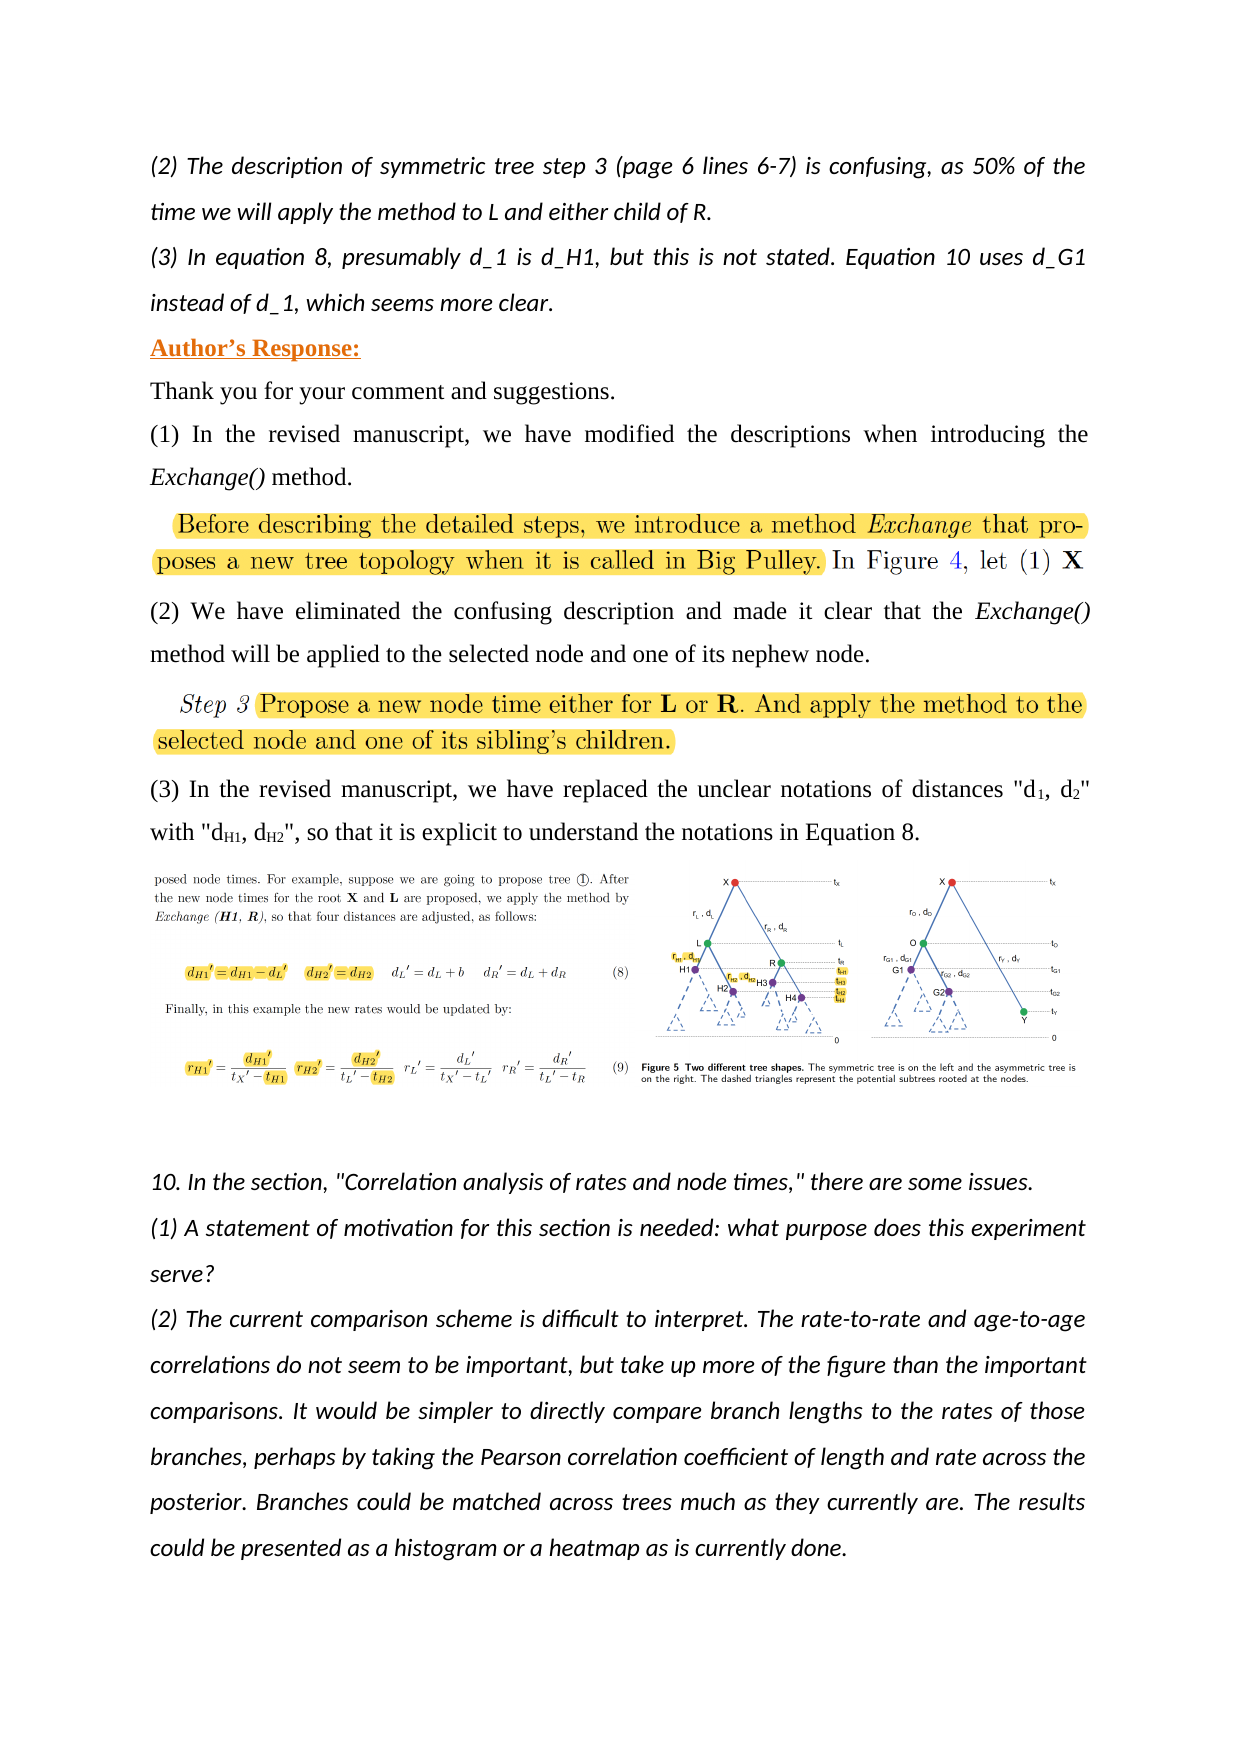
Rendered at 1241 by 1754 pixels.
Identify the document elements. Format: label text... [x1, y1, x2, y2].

text (1) A statement of motivation for this section is needed: what purpose does this experiment serve? [150, 1212, 1090, 1288]
text (3) In the revised manuscript, we have replaced the unclear notations of distances "d1, d2" with "dH1, dH2", so that it is explicit to understand the notations in Equation 8. [150, 774, 1090, 846]
text (1) In the revised manuscript, we have modified the descriptions when introducing the Exchange() method. [150, 419, 1090, 491]
text (2) The description of symmetric tree step 3 (page 6 lines 6-7) is confusing, as 50% of the time we will apply the method to L and either child of R. [150, 150, 1090, 226]
picture [150, 860, 1082, 1087]
text (2) We have eliminated the confusing description and made it clear that the Exchange() method will be applied to the selected node and one of its nephew node. [150, 596, 1090, 668]
text Thank you for your comment and suggestions. [150, 376, 1090, 405]
picture [150, 682, 1090, 759]
text (2) The current comparison scheme is difficult to interpret. The rate-to-rate and age-to-age correlations do not seem to be important, but take up more of the figure than the important comparisons. It would be simpler to directly compare branch lengths to the rates of those branches, perhaps by taking the Pearson correlation coefficient of length and rate across the posterior. Branches could be matched across trees much as they currently are. The results could be presented as a histogram or a heatmap as is currently done. [150, 1303, 1090, 1563]
text (3) In equation 8, presumably d_1 is d_H1, but this is not stated. Equation 10 uses d_G1 instead of d_1, which seems more clear. [150, 241, 1090, 318]
text Author’s Response: [150, 333, 1090, 362]
text 10. In the section, "Correlation analysis of rates and node times," there are some issues. [150, 1166, 1090, 1197]
picture [150, 505, 1090, 581]
